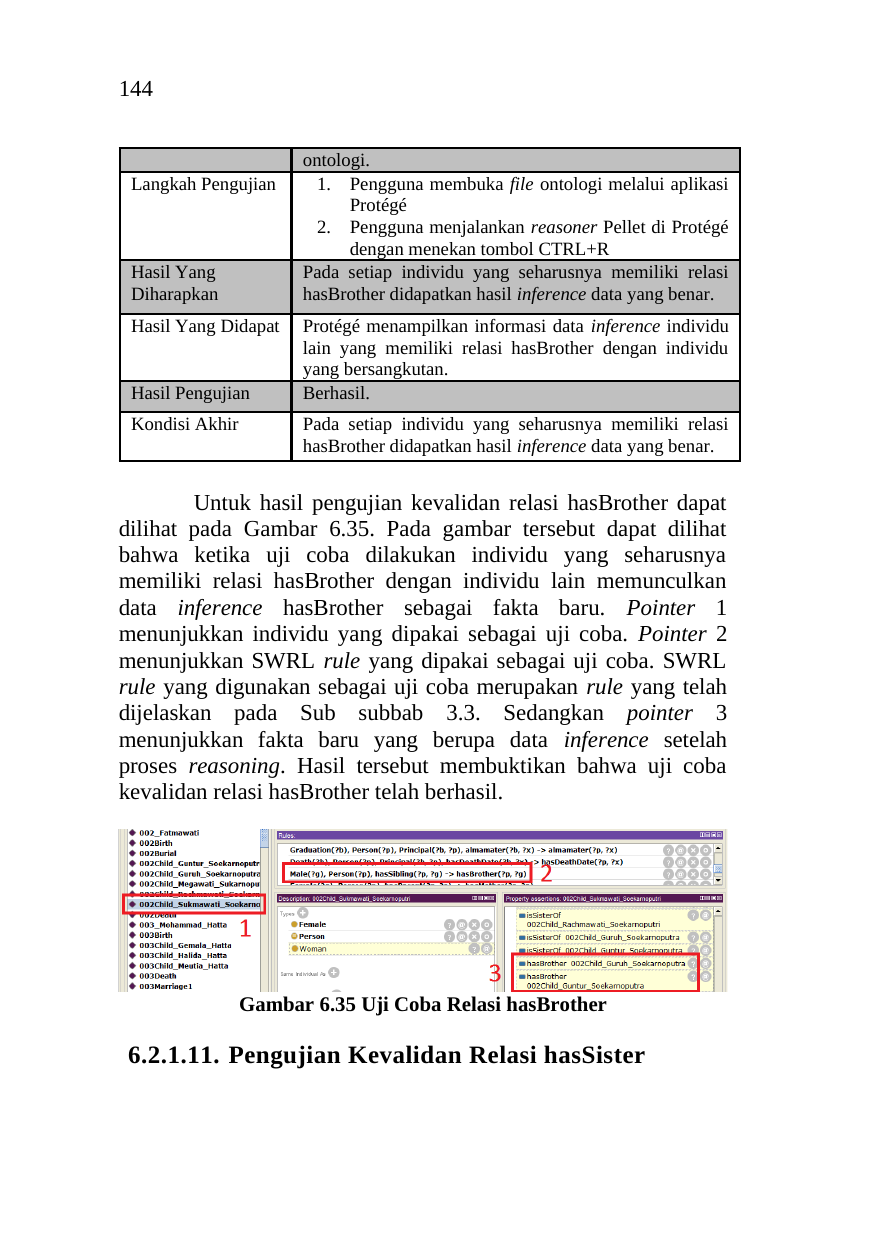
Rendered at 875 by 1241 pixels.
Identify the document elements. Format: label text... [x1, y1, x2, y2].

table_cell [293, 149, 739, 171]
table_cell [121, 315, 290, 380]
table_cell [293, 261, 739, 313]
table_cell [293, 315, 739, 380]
subtitle Pengujian Kevalidan Relasi hasSister [128, 1041, 727, 1069]
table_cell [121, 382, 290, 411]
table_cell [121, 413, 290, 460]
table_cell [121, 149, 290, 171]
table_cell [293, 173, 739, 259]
picture [118, 829, 728, 992]
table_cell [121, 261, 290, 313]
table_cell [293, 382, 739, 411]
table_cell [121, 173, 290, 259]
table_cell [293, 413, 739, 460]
